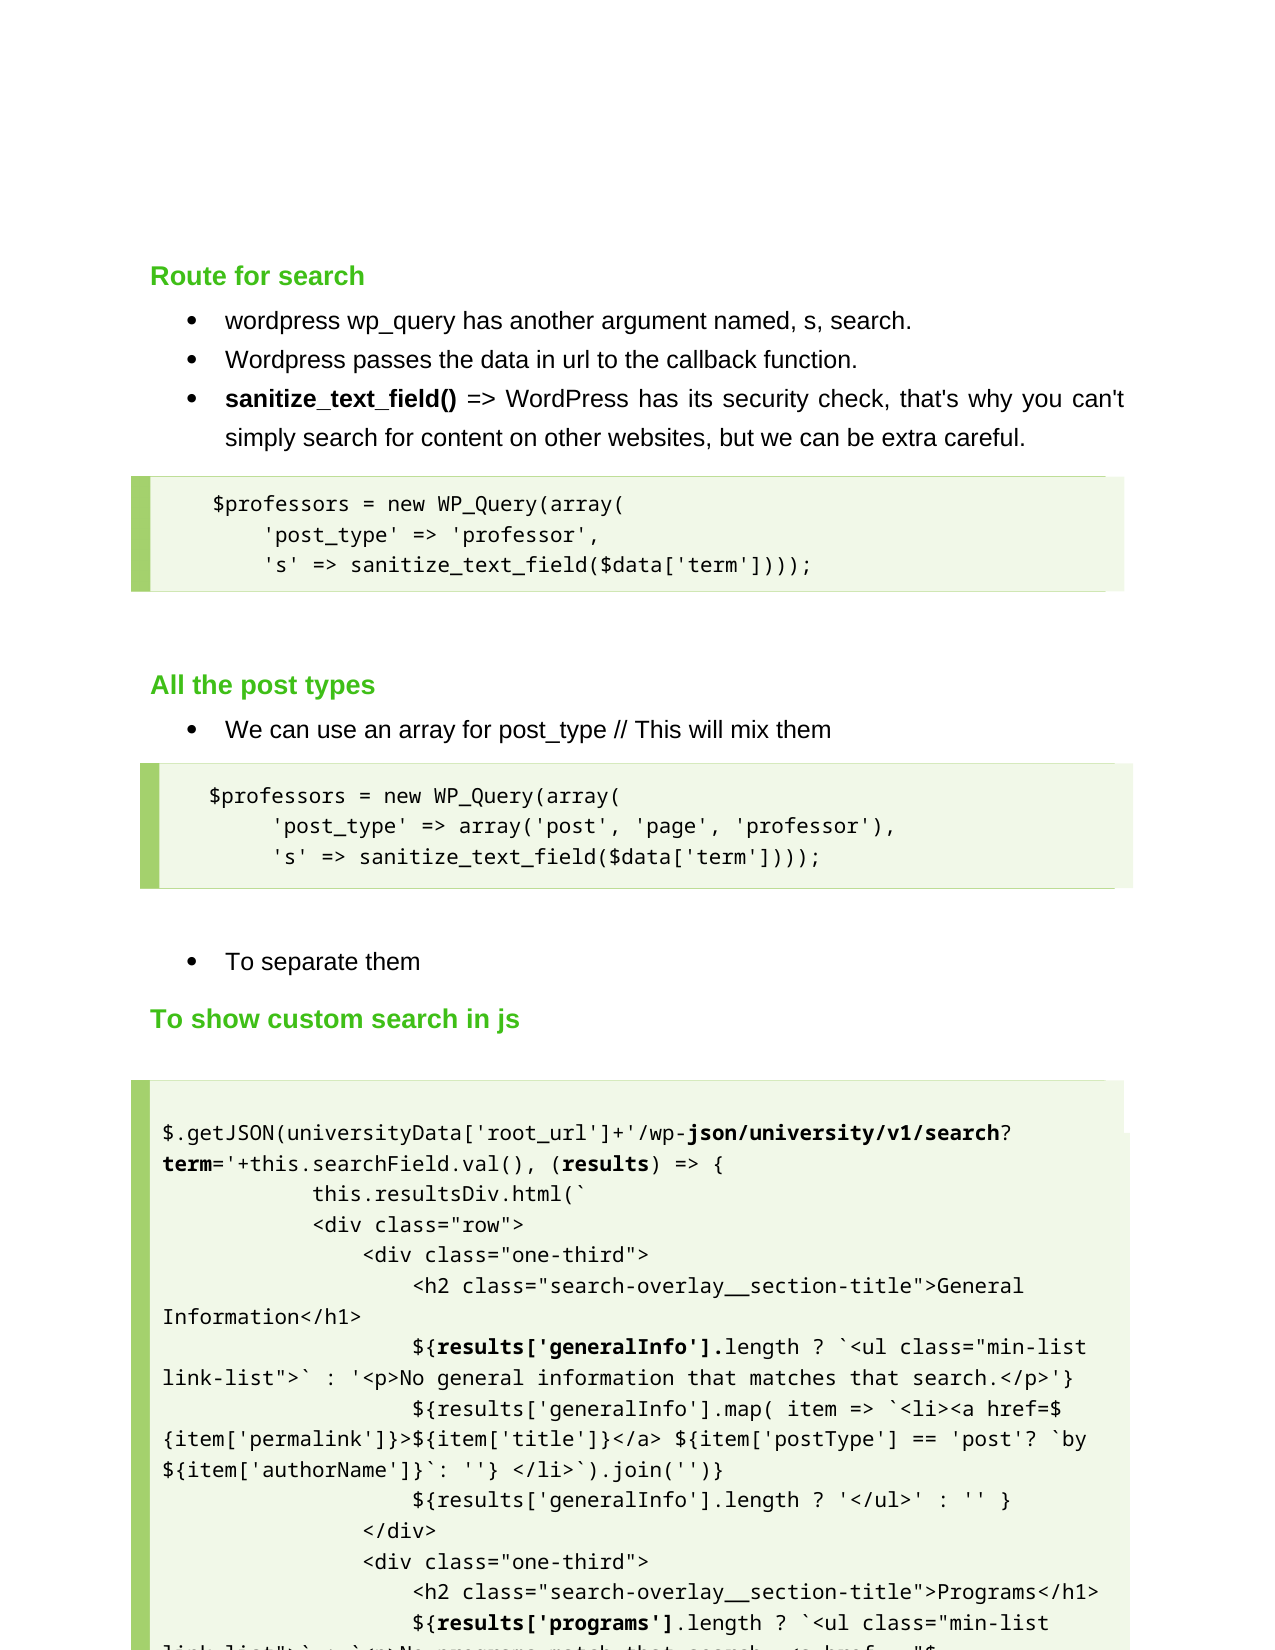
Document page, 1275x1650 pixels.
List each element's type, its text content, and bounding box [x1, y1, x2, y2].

text To separate them [187, 947, 1125, 976]
text Wordpress passes the data in url to the callback function. [187, 345, 1125, 374]
text wordpress wp_query has another argument named, s, search. [187, 306, 1125, 335]
text sanitize_text_field() => WordPress has its security check, that's why you can't simply search for content on other websites, but we can be extra careful. [187, 384, 1125, 451]
text To show custom search in js [150, 1003, 1125, 1034]
text Route for search [150, 260, 1125, 291]
text We can use an array for post_type // This will mix them [187, 715, 1125, 744]
text All the post types [150, 669, 1125, 700]
